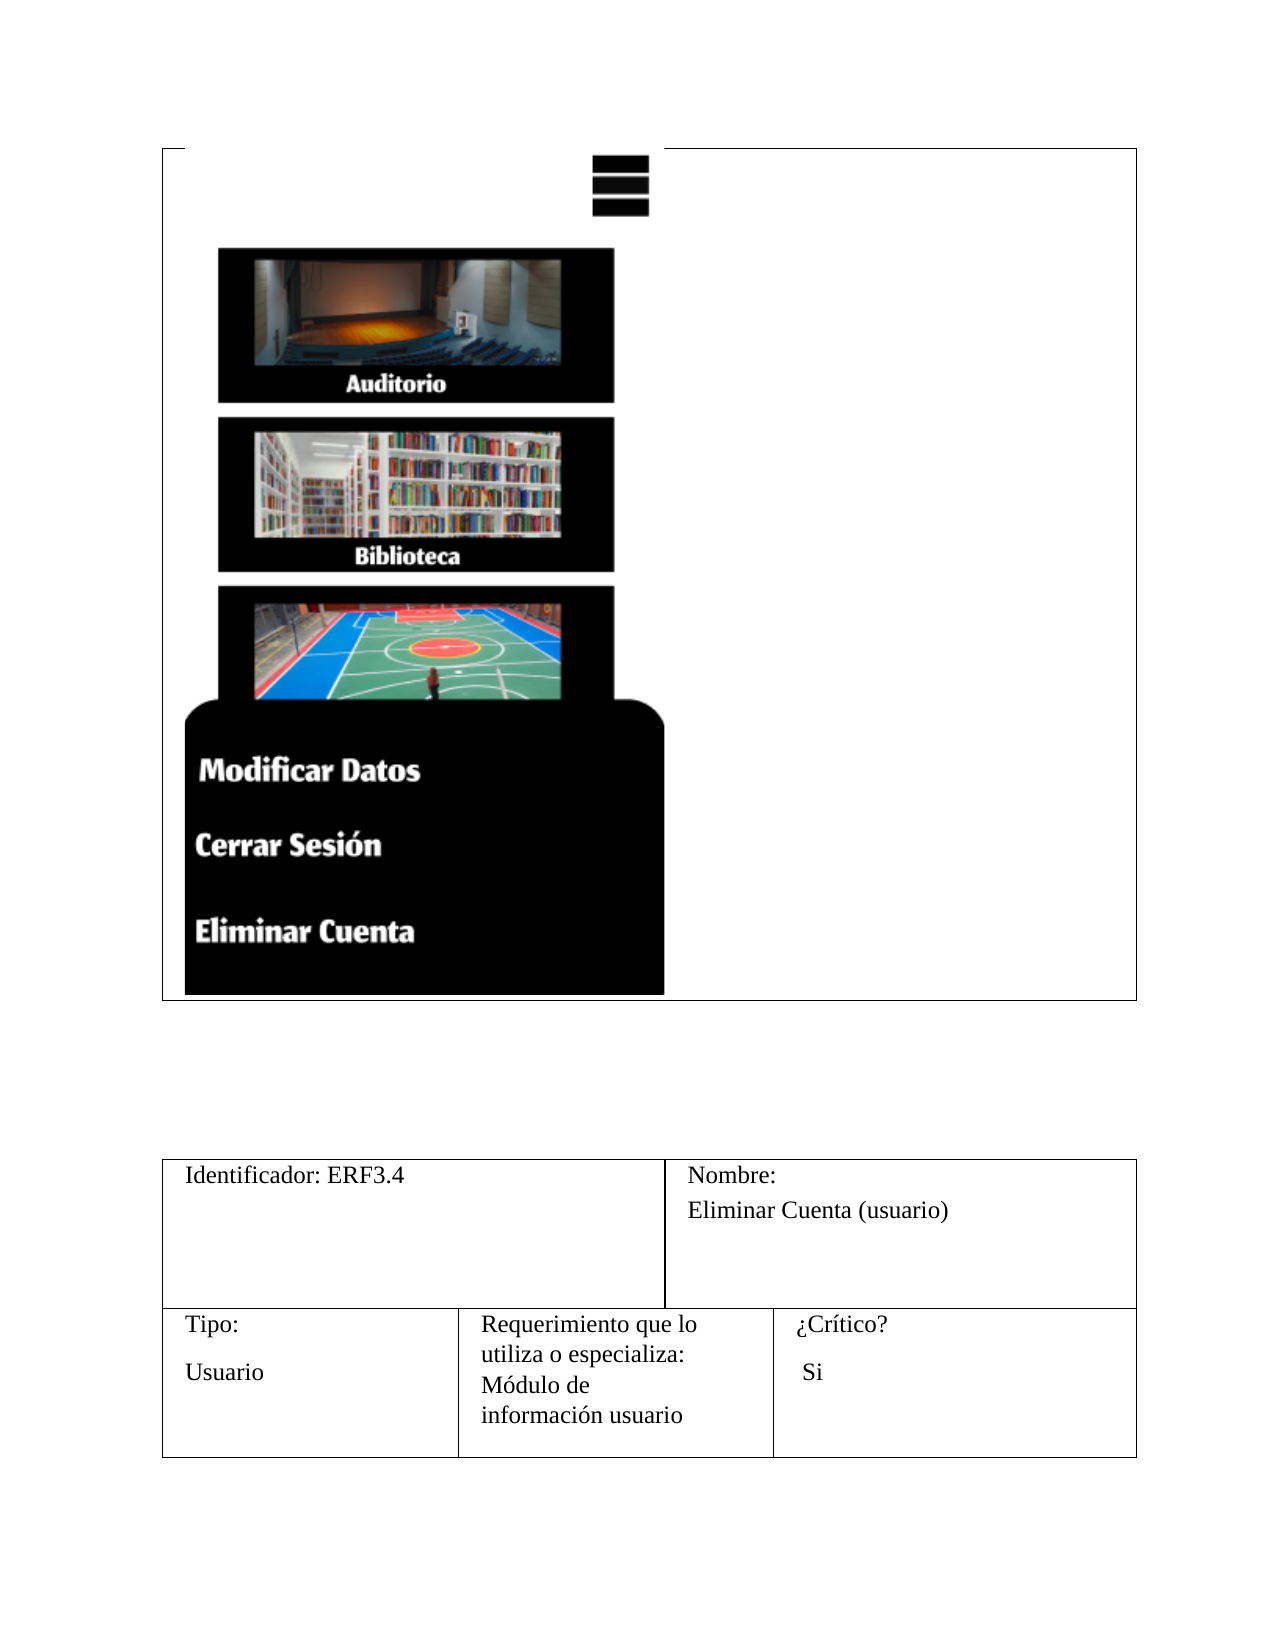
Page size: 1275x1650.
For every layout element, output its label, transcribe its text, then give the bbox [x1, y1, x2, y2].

table_cell Requerimiento que lo utiliza o especializa: Módulo de información usuario [459, 1309, 773, 1457]
table_cell ¿Crítico? Si [774, 1309, 1136, 1457]
table_cell Aplicativo móvil: [163, 149, 1136, 1000]
picture [184, 148, 665, 995]
table_header Nombre: Eliminar Cuenta (usuario) [666, 1160, 1136, 1308]
table_cell Tipo: Usuario [163, 1309, 458, 1457]
table_header Identificador: ERF3.4 [163, 1160, 664, 1308]
